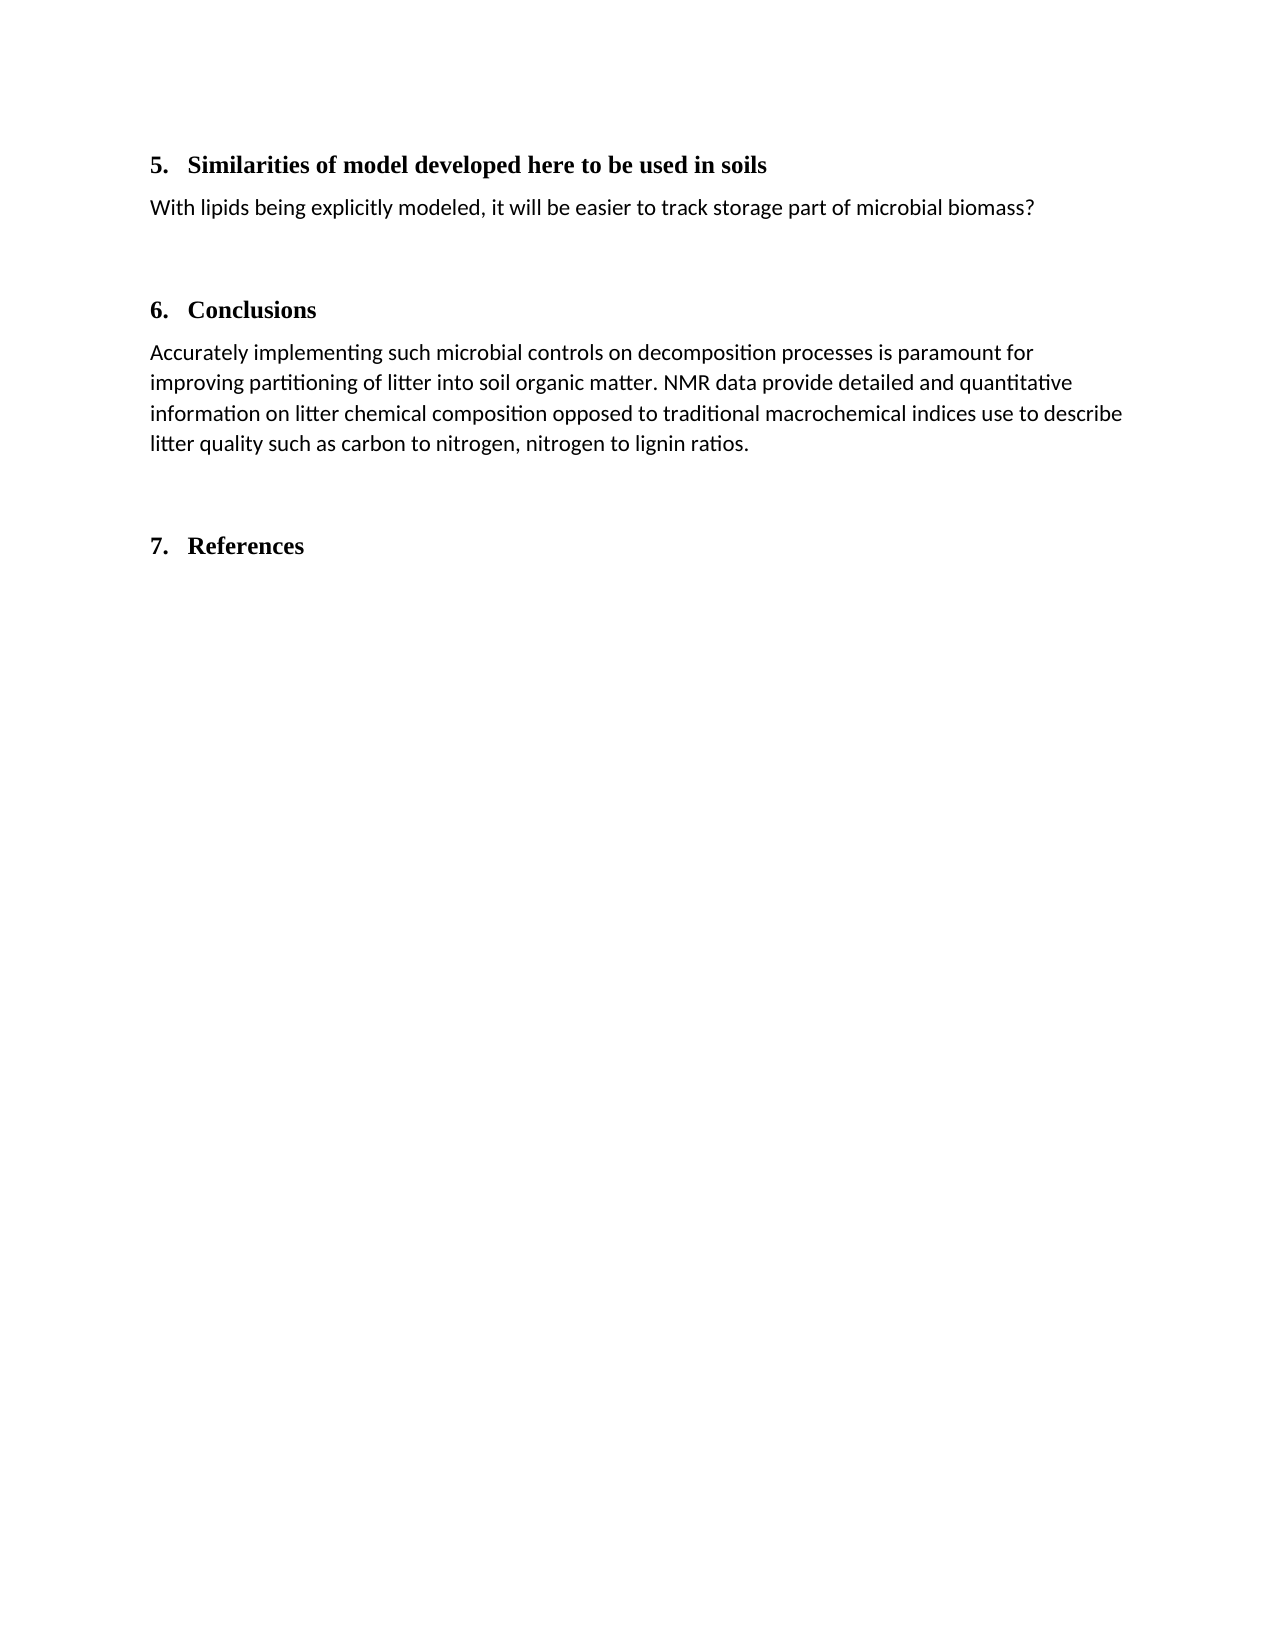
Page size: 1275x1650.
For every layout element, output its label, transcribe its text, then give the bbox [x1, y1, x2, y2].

text With lipids being explicitly modeled, it will be easier to track storage part of microbial biomass? [150, 193, 1125, 221]
subtitle References [150, 531, 1125, 560]
subtitle Conclusions [150, 295, 1125, 324]
subtitle Similarities of model developed here to be used in soils [150, 150, 1125, 179]
text Accurately implementing such microbial controls on decomposition processes is paramount for improving partitioning of litter into soil organic matter. NMR data provide detailed and quantitative information on litter chemical composition opposed to traditional macrochemical indices use to describe litter quality such as carbon to nitrogen, nitrogen to lignin ratios. [150, 338, 1125, 457]
